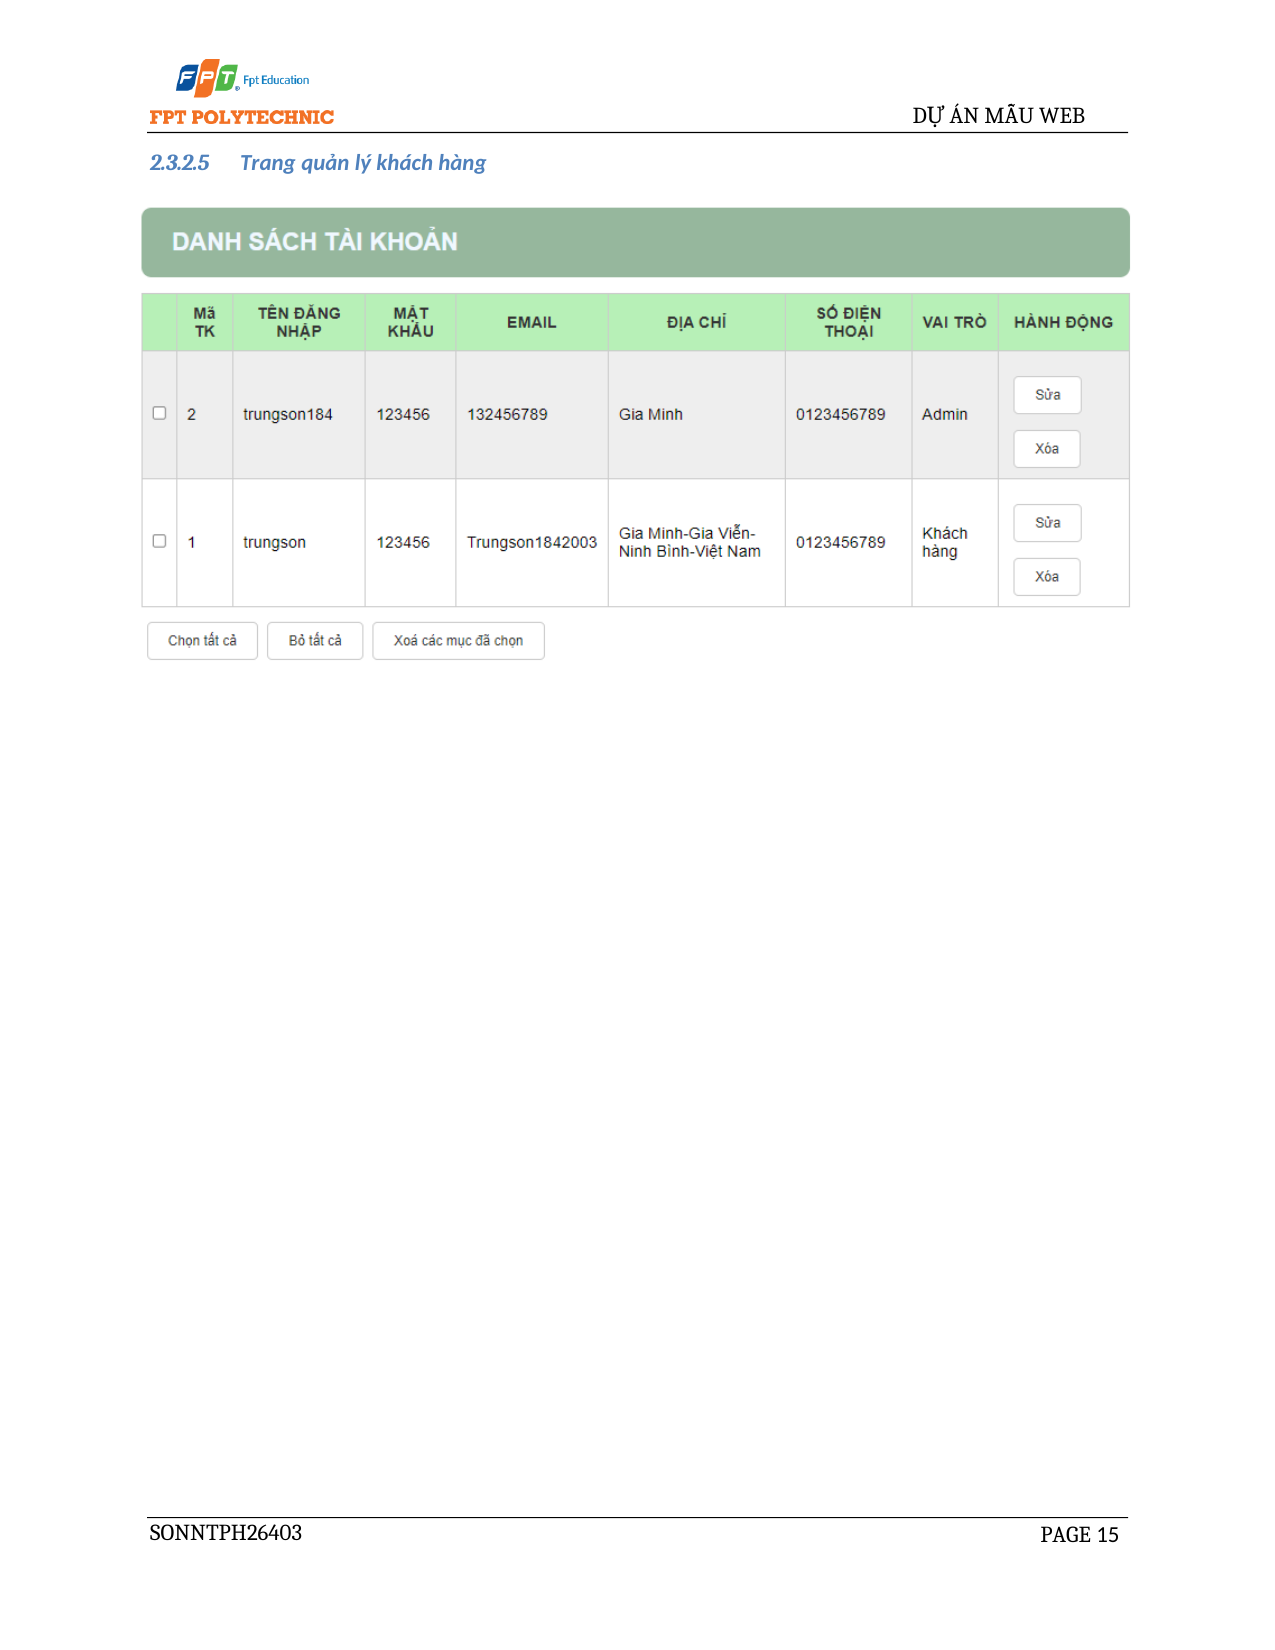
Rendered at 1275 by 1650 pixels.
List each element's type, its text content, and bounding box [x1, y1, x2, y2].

picture [127, 201, 1148, 687]
picture [150, 59, 334, 124]
subtitle Trang quản lý khách hàng [150, 148, 1148, 176]
